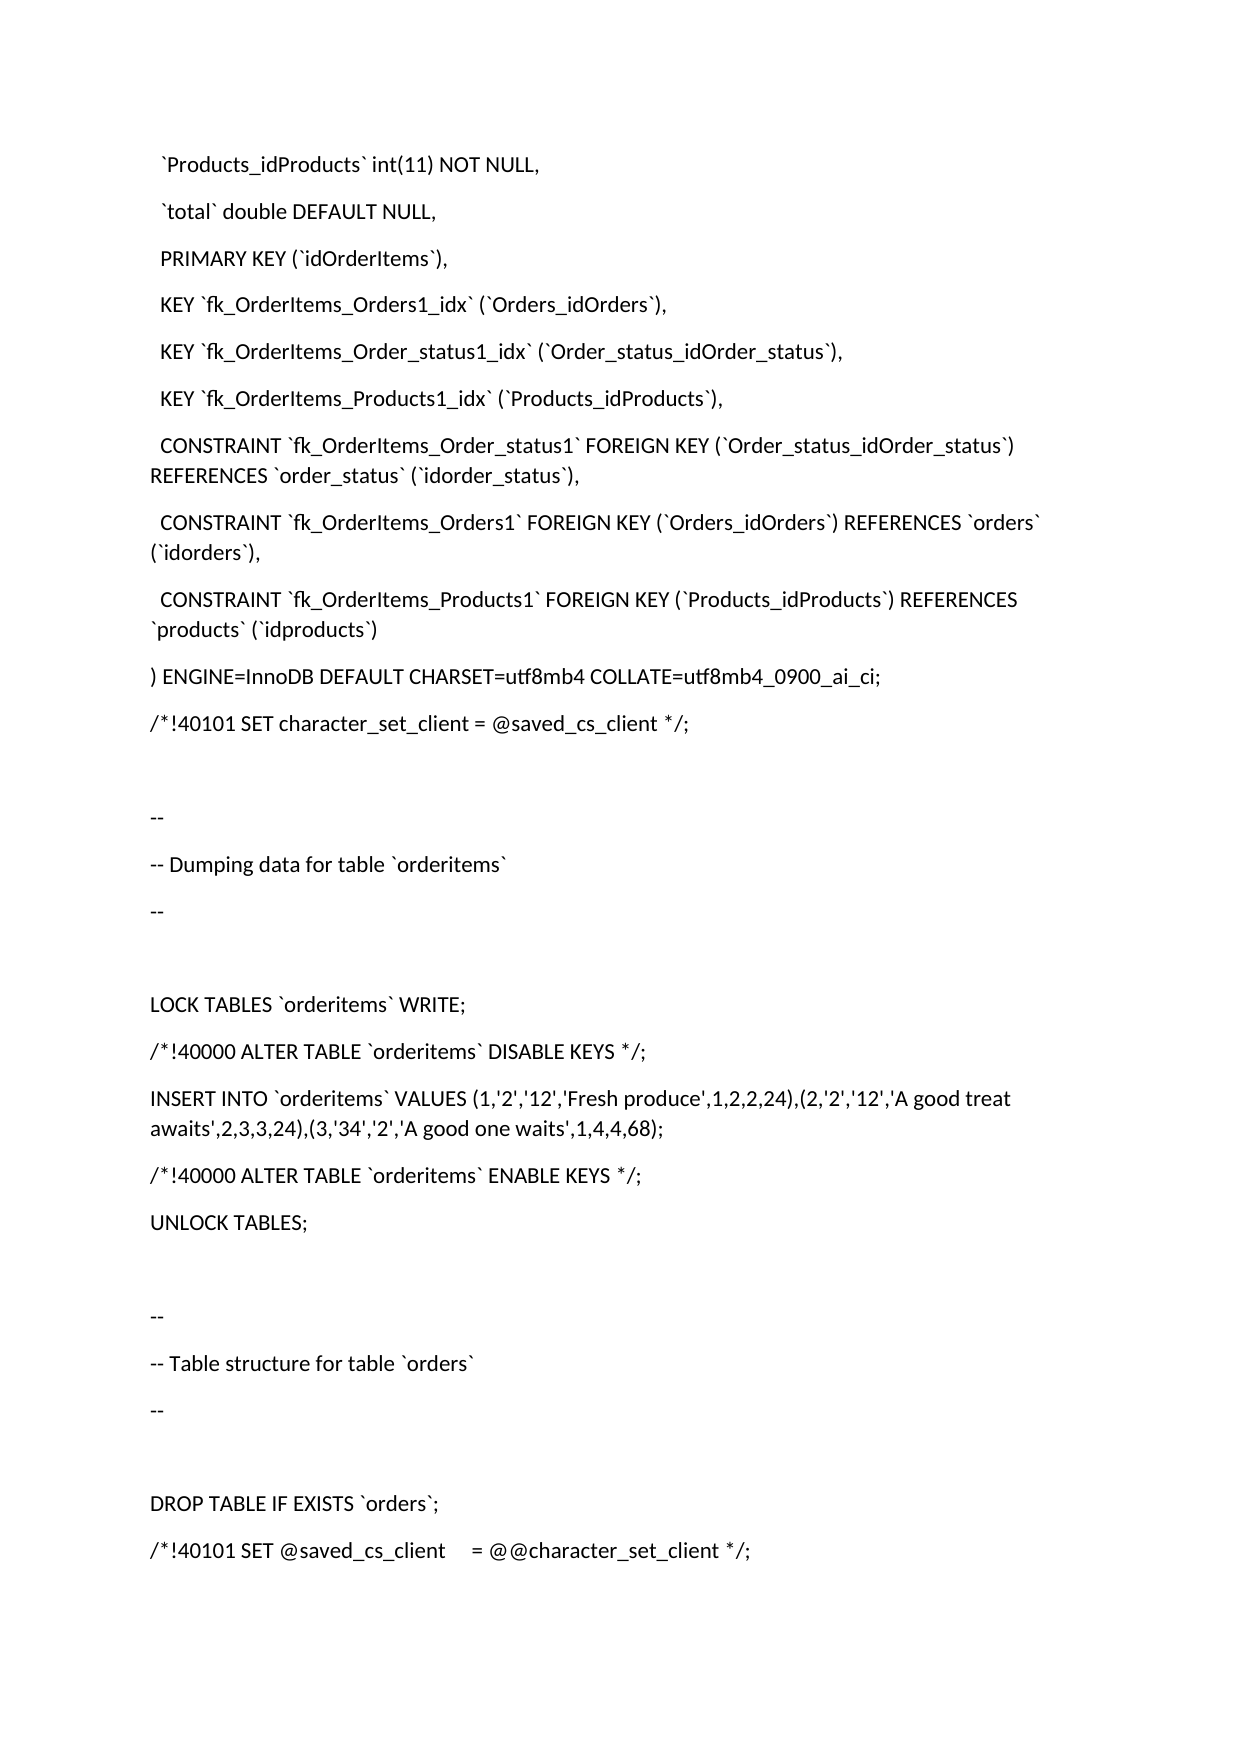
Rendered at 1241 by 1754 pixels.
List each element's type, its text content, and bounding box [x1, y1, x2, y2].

text KEY `fk_OrderItems_Orders1_idx` (`Orders_idOrders`), [150, 291, 1090, 319]
text PRIMARY KEY (`idOrderItems`), [150, 244, 1090, 272]
text -- [150, 897, 1090, 925]
text `Products_idProducts` int(11) NOT NULL, [150, 150, 1090, 178]
text -- Dumping data for table `orderitems` [150, 850, 1090, 878]
text /*!40000 ALTER TABLE `orderitems` DISABLE KEYS */; [150, 1037, 1090, 1066]
text ) ENGINE=InnoDB DEFAULT CHARSET=utf8mb4 COLLATE=utf8mb4_0900_ai_ci; [150, 662, 1090, 691]
text CONSTRAINT `fk_OrderItems_Products1` FOREIGN KEY (`Products_idProducts`) REFERENCES `products` (`idproducts`) [150, 585, 1090, 644]
text -- [150, 1302, 1090, 1330]
text CONSTRAINT `fk_OrderItems_Orders1` FOREIGN KEY (`Orders_idOrders`) REFERENCES `orders` (`idorders`), [150, 508, 1090, 567]
text DROP TABLE IF EXISTS `orders`; [150, 1489, 1090, 1518]
text LOCK TABLES `orderitems` WRITE; [150, 991, 1090, 1019]
text UNLOCK TABLES; [150, 1208, 1090, 1236]
text `total` double DEFAULT NULL, [150, 197, 1090, 225]
text /*!40101 SET character_set_client = @saved_cs_client */; [150, 709, 1090, 737]
text -- [150, 803, 1090, 831]
text KEY `fk_OrderItems_Order_status1_idx` (`Order_status_idOrder_status`), [150, 337, 1090, 366]
text KEY `fk_OrderItems_Products1_idx` (`Products_idProducts`), [150, 384, 1090, 412]
text -- Table structure for table `orders` [150, 1349, 1090, 1377]
text -- [150, 1396, 1090, 1424]
text INSERT INTO `orderitems` VALUES (1,'2','12','Fresh produce',1,2,2,24),(2,'2','12','A good treat awaits',2,3,3,24),(3,'34','2','A good one waits',1,4,4,68); [150, 1084, 1090, 1143]
text /*!40101 SET @saved_cs_client = @@character_set_client */; [150, 1536, 1090, 1564]
text CONSTRAINT `fk_OrderItems_Order_status1` FOREIGN KEY (`Order_status_idOrder_status`) REFERENCES `order_status` (`idorder_status`), [150, 431, 1090, 489]
text /*!40000 ALTER TABLE `orderitems` ENABLE KEYS */; [150, 1161, 1090, 1189]
